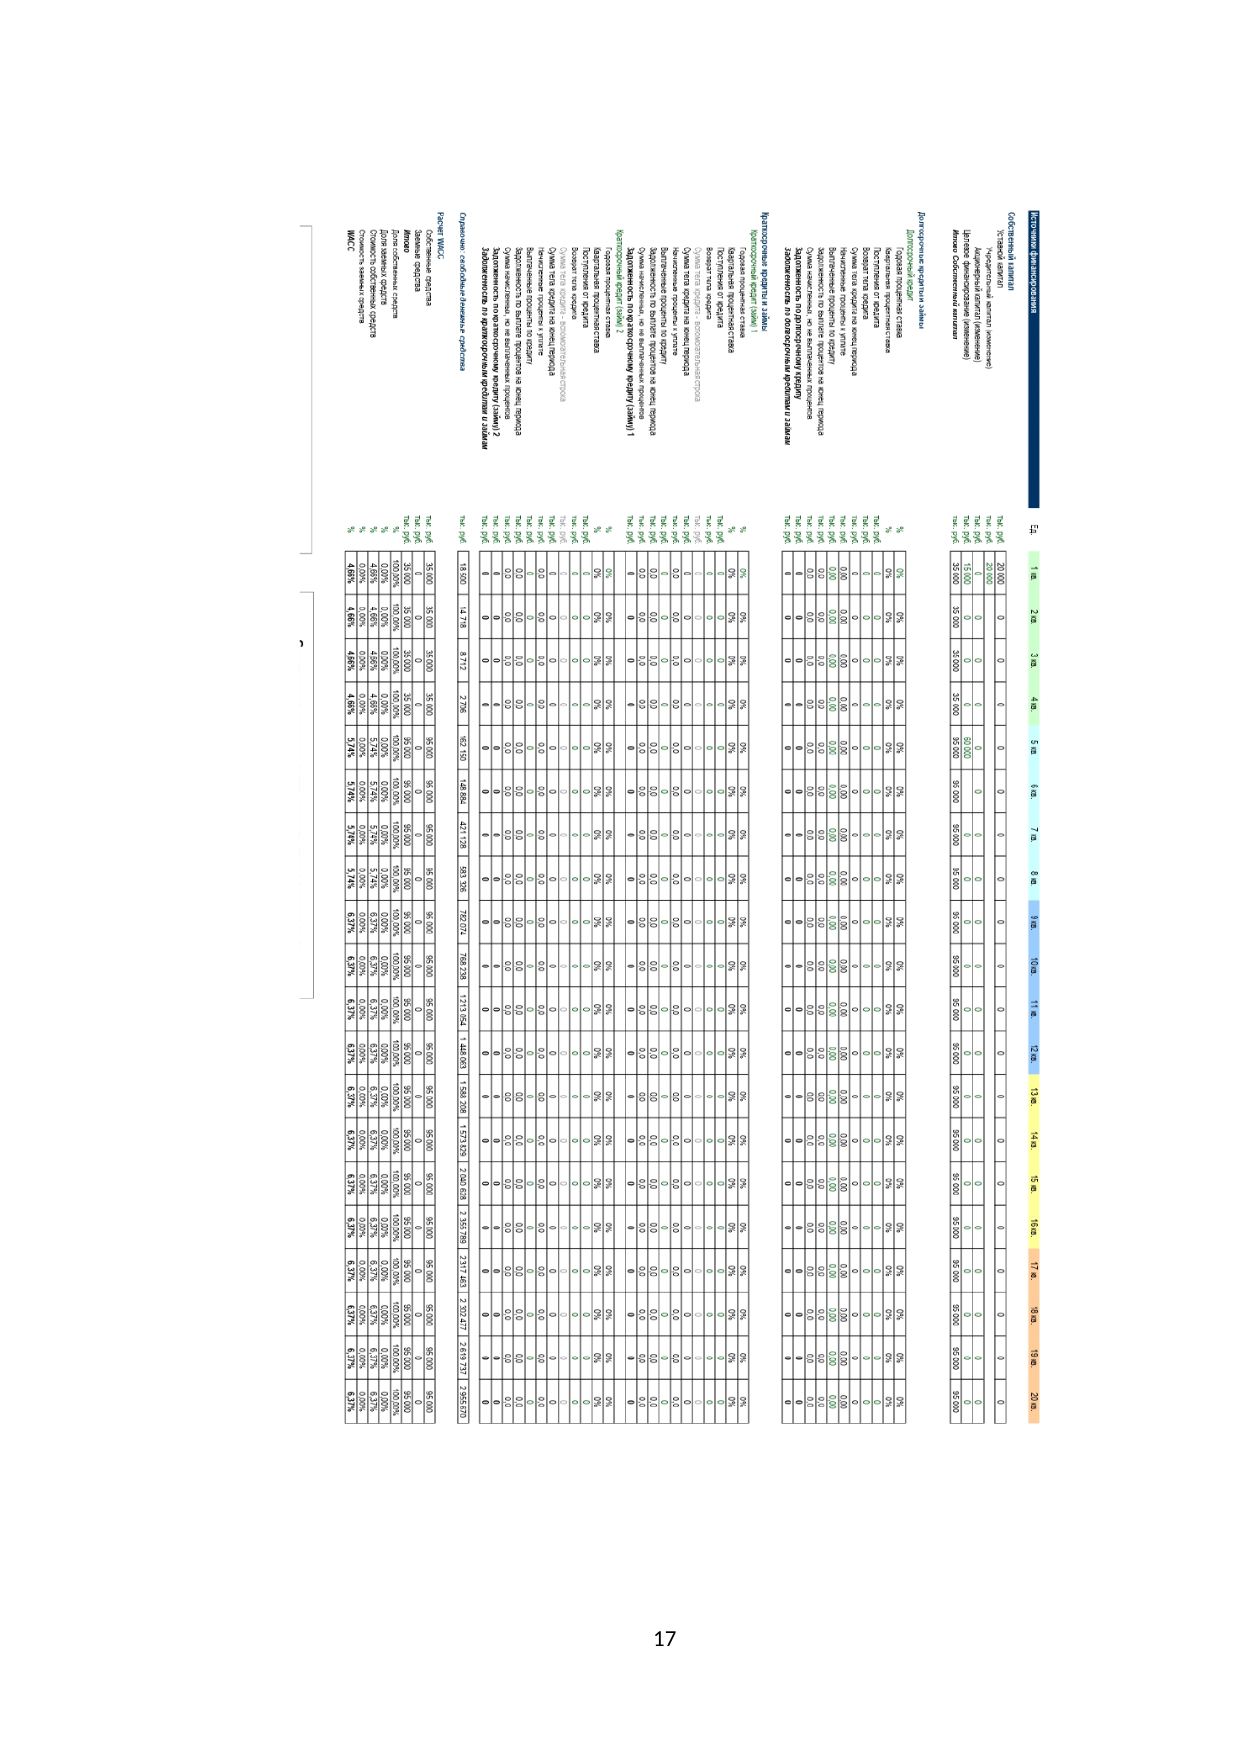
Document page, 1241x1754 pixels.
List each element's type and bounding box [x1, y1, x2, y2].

picture [181, 120, 1169, 1519]
